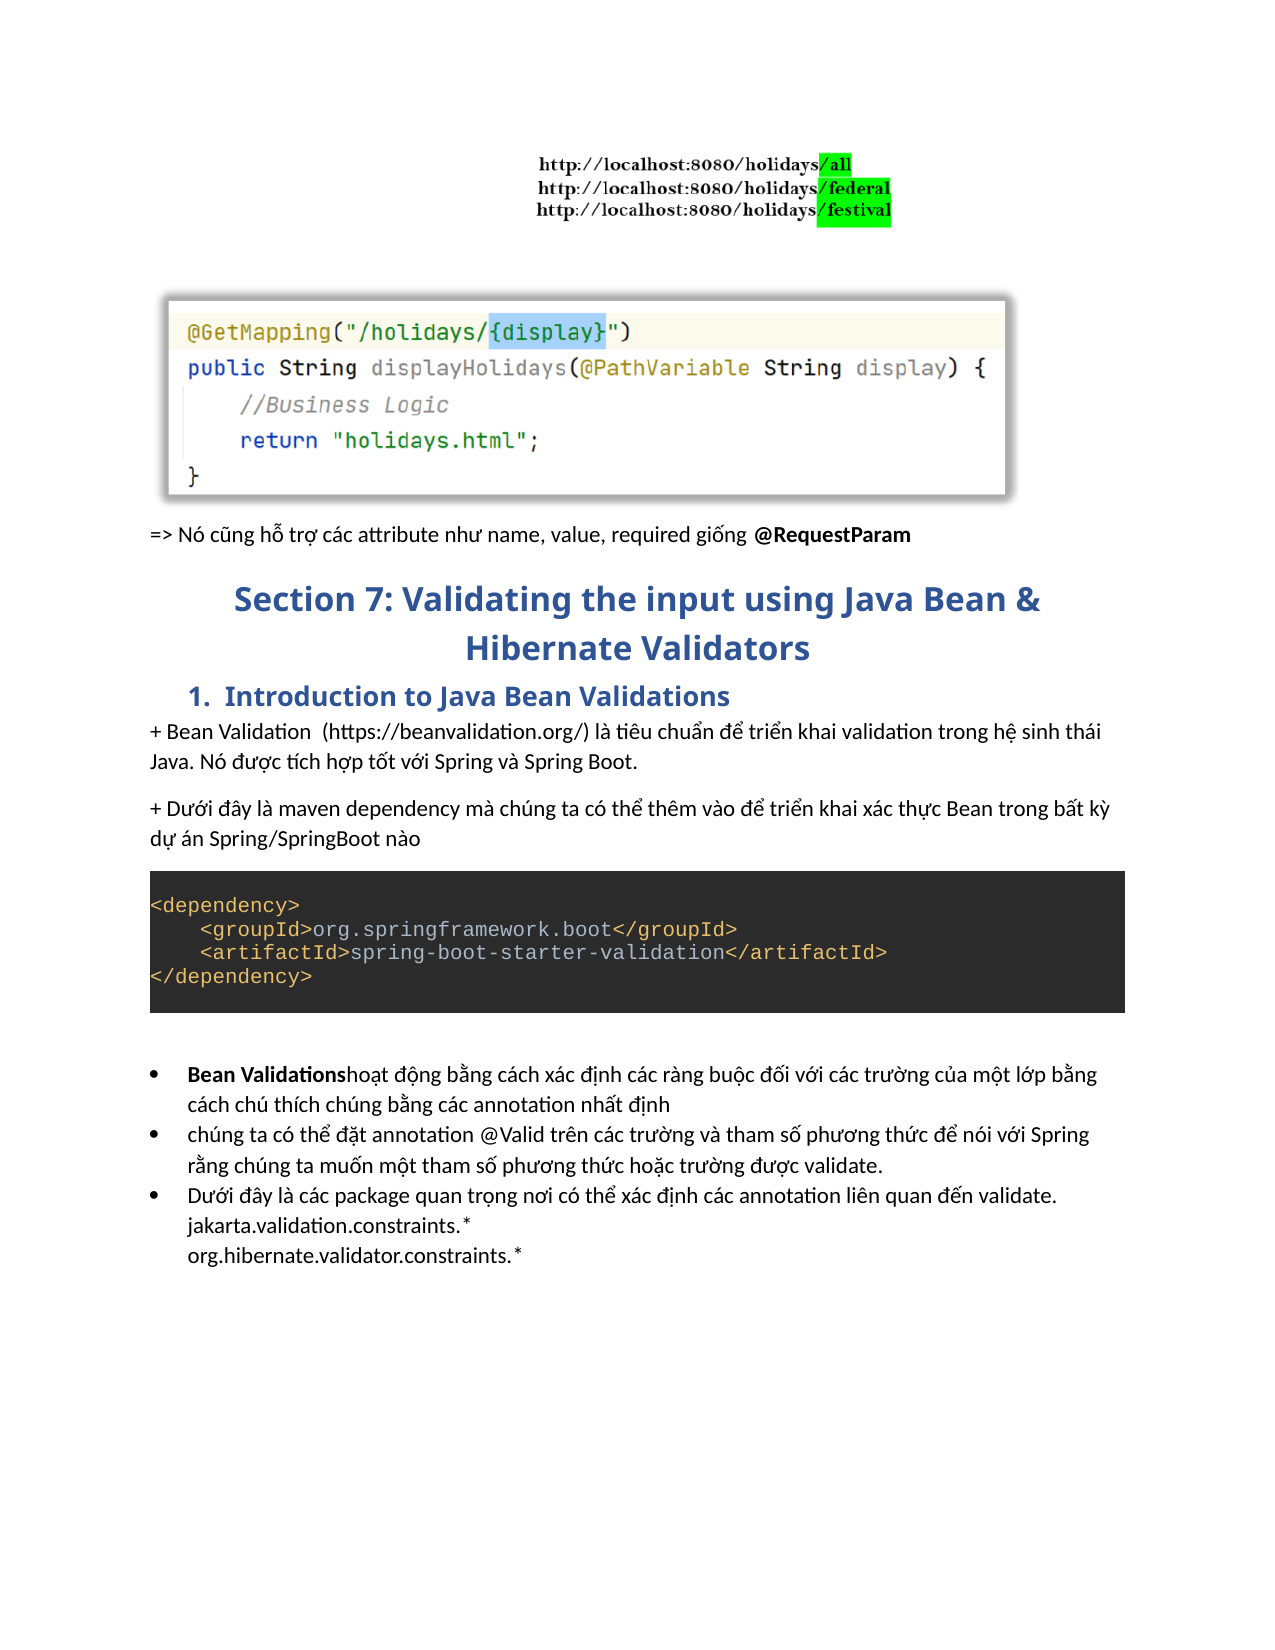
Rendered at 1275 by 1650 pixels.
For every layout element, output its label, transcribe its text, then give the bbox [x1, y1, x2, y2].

list jakarta.validation.constraints.* [187, 1211, 1125, 1239]
text + Dưới đây là maven dependency mà chúng ta có thể thêm vào để triển khai xác thực Bean trong bất kỳ dự án Spring/SpringBoot nào [150, 794, 1125, 853]
list Bean Validationshoạt động bằng cách xác định các ràng buộc đối với các trường của một lớp bằng cách chú thích chúng bằng các annotation nhất định [150, 1060, 1125, 1118]
list org.hibernate.validator.constraints.* [187, 1241, 1125, 1269]
text <dependency> <groupId>org.springframework.boot</groupId> <artifactId>spring-boot-starter-validation</artifactId> </dependency> [150, 895, 1125, 990]
subtitle Section 7: Validating the input using Java Bean & Hibernate Validators [150, 575, 1125, 670]
picture [150, 150, 1019, 518]
list => Nó cũng hỗ trợ các attribute như name, value, required giống @RequestParam [150, 520, 1125, 548]
text + Bean Validation (https://beanvalidation.org/) là tiêu chuẩn để triển khai validation trong hệ sinh thái Java. Nó được tích hợp tốt với Spring và Spring Boot. [150, 717, 1125, 776]
subtitle Introduction to Java Bean Validations [187, 677, 1125, 714]
list Dưới đây là các package quan trọng nơi có thể xác định các annotation liên quan đến validate. [150, 1181, 1125, 1209]
list chúng ta có thể đặt annotation @Valid trên các trường và tham số phương thức để nói với Spring rằng chúng ta muốn một tham số phương thức hoặc trường được validate. [150, 1121, 1125, 1179]
